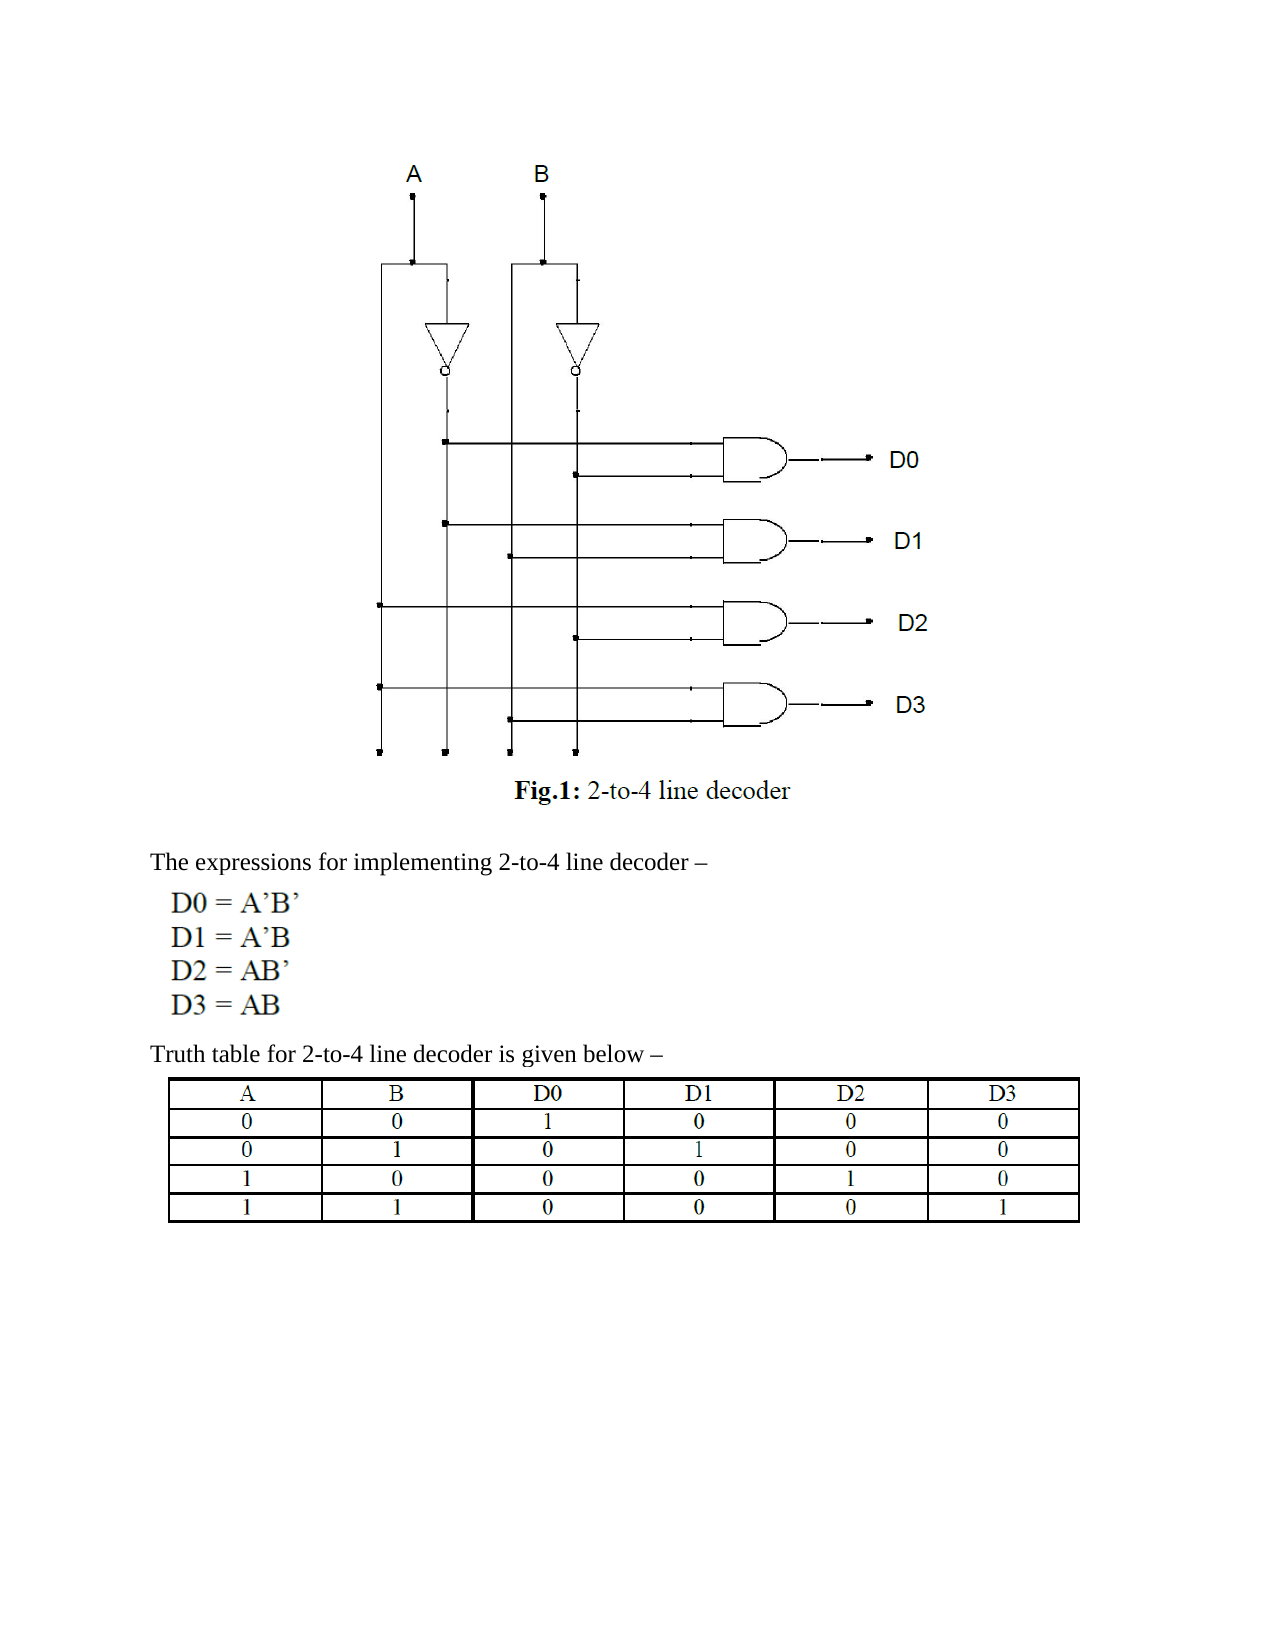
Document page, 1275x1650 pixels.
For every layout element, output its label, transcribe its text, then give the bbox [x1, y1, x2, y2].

picture [300, 150, 975, 828]
text The expressions for implementing 2-to-4 line decoder – [150, 847, 1125, 875]
picture [150, 1067, 1091, 1237]
text Truth table for 2-to-4 line decoder is given below – [150, 1039, 1125, 1068]
picture [150, 875, 334, 1039]
